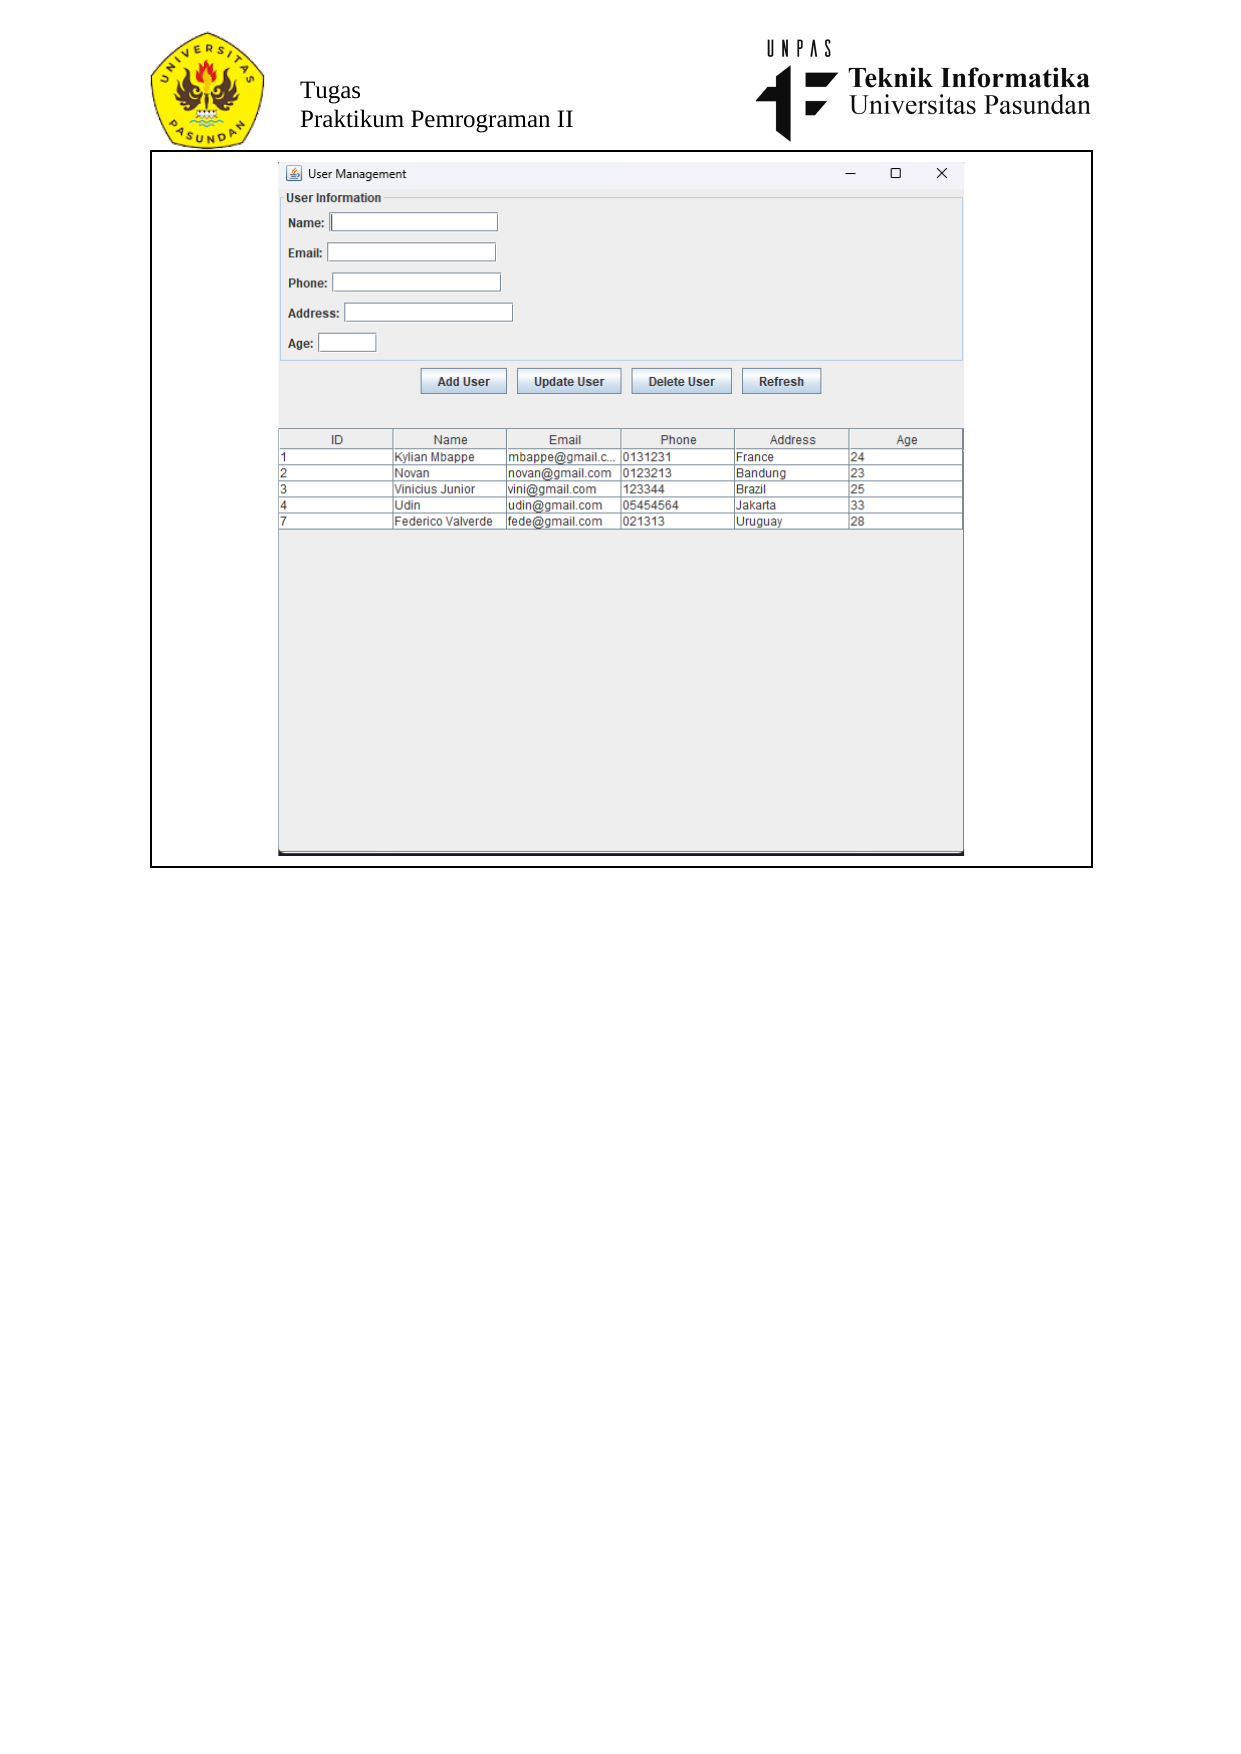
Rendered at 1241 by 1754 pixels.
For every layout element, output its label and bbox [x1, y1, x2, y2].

picture [150, 31, 266, 150]
picture [278, 162, 965, 856]
picture [755, 39, 1091, 143]
table_cell [152, 152, 1091, 866]
